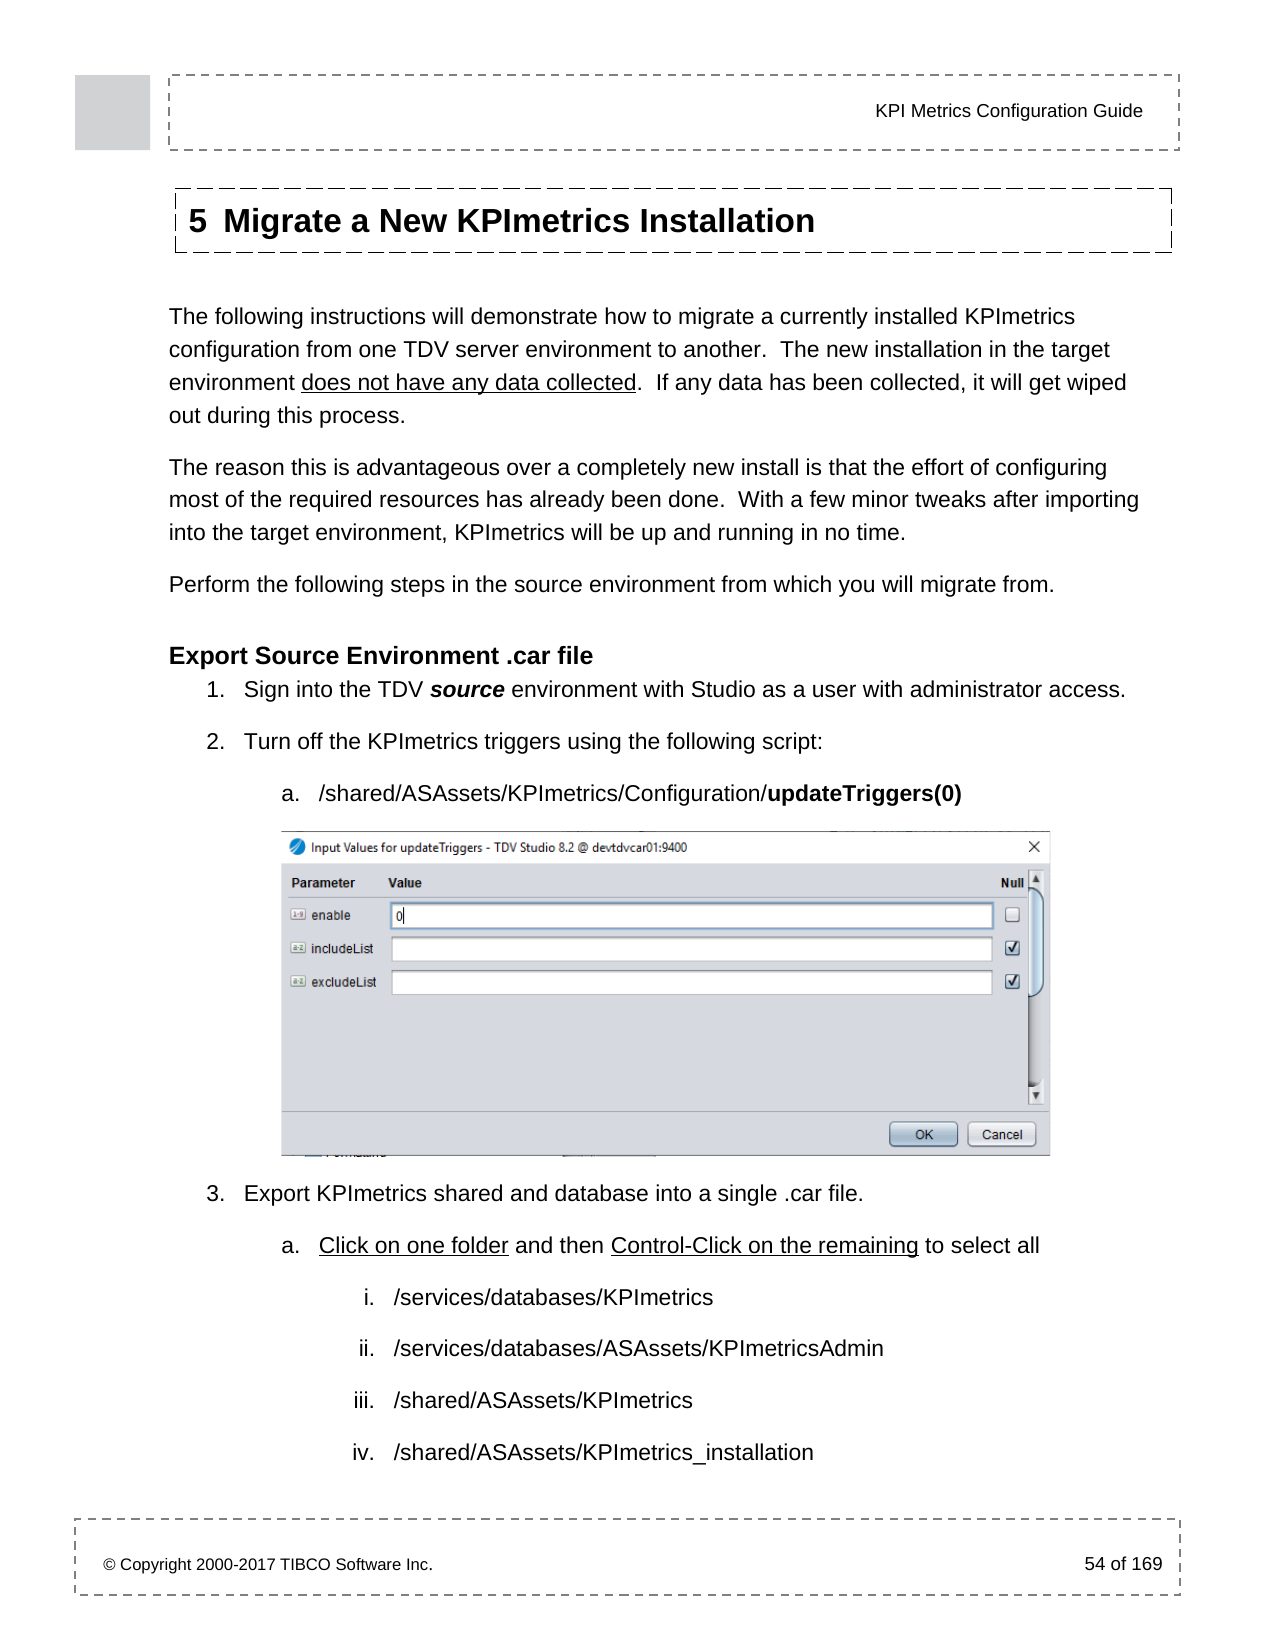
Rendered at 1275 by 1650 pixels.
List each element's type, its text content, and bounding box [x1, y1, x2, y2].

subtitle Migrate a New KPImetrics Installation [175, 187, 1172, 253]
list Click on one folder and then Control-Click on the remaining to select all [281, 1232, 1162, 1258]
list /services/databases/ASAssets/KPImetricsAdmin [375, 1335, 1162, 1362]
list Turn off the KPImetrics triggers using the following script: [206, 728, 1162, 754]
list /services/databases/KPImetrics [375, 1284, 1162, 1310]
text The reason this is advantageous over a completely new install is that the effort of configuring most of the required resources has already been done. With a few minor tweaks after importing into the target environment, KPImetrics will be up and running in no time. [169, 453, 1162, 546]
text Perform the following steps in the source environment from which you will migrate from. [169, 571, 1162, 597]
picture [281, 831, 1050, 1157]
subtitle Export Source Environment .car file [169, 641, 1162, 670]
list /shared/ASAssets/KPImetrics/Configuration/updateTriggers(0) [281, 780, 1162, 806]
list Sign into the TDV source environment with Studio as a user with administrator access. [206, 676, 1162, 703]
list /shared/ASAssets/KPImetrics_installation [375, 1439, 1162, 1465]
list /shared/ASAssets/KPImetrics [375, 1387, 1162, 1413]
list Export KPImetrics shared and database into a single .car file. [206, 1180, 1162, 1207]
text The following instructions will demonstrate how to migrate a currently installed KPImetrics configuration from one TDV server environment to another. The new installation in the target environment does not have any data collected. If any data has been collected, it will get wiped out during this process. [169, 303, 1162, 428]
